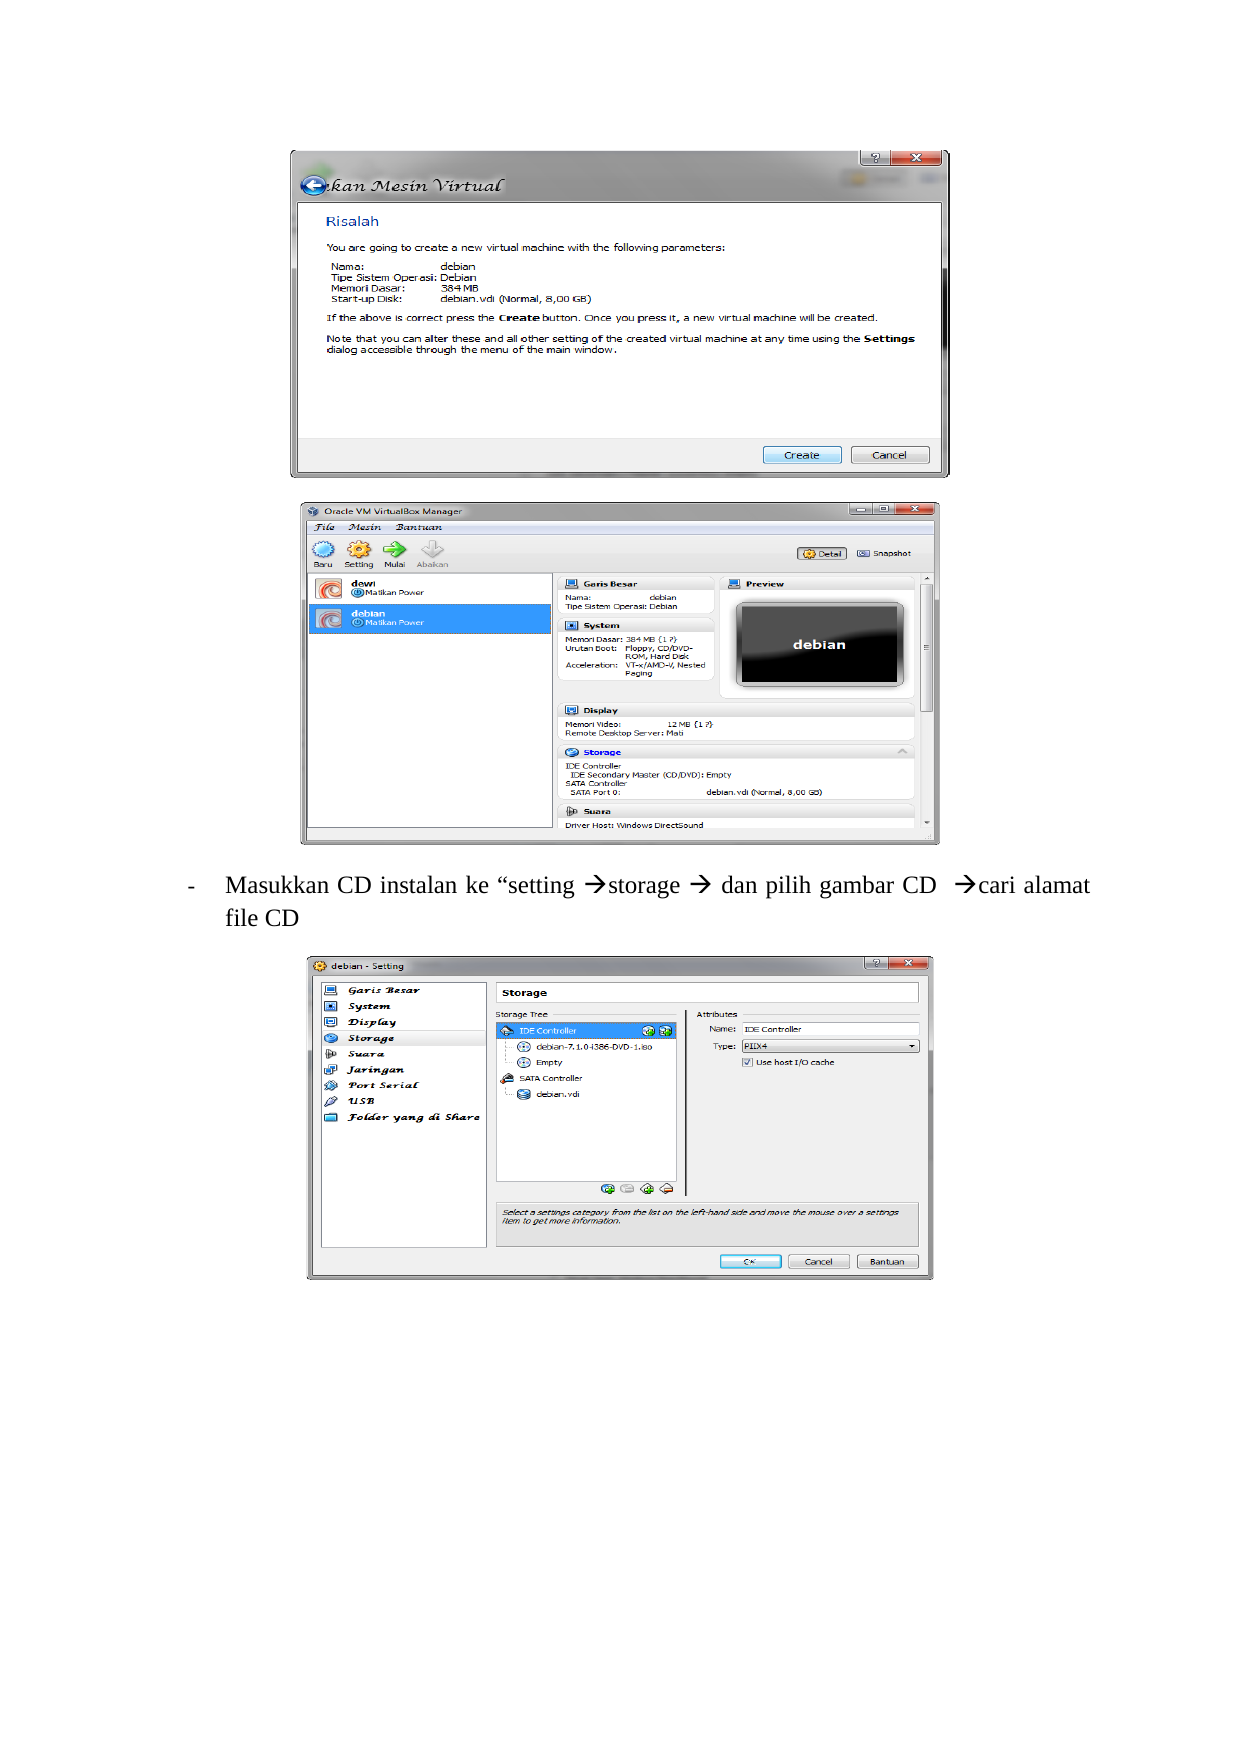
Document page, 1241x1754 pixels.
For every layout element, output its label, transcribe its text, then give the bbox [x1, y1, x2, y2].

list Masukkan CD instalan ke “setting storage dan pilih gambar CD cari alamat file CD [187, 870, 1090, 931]
picture [306, 956, 934, 1280]
picture [290, 150, 950, 478]
picture [300, 502, 940, 845]
